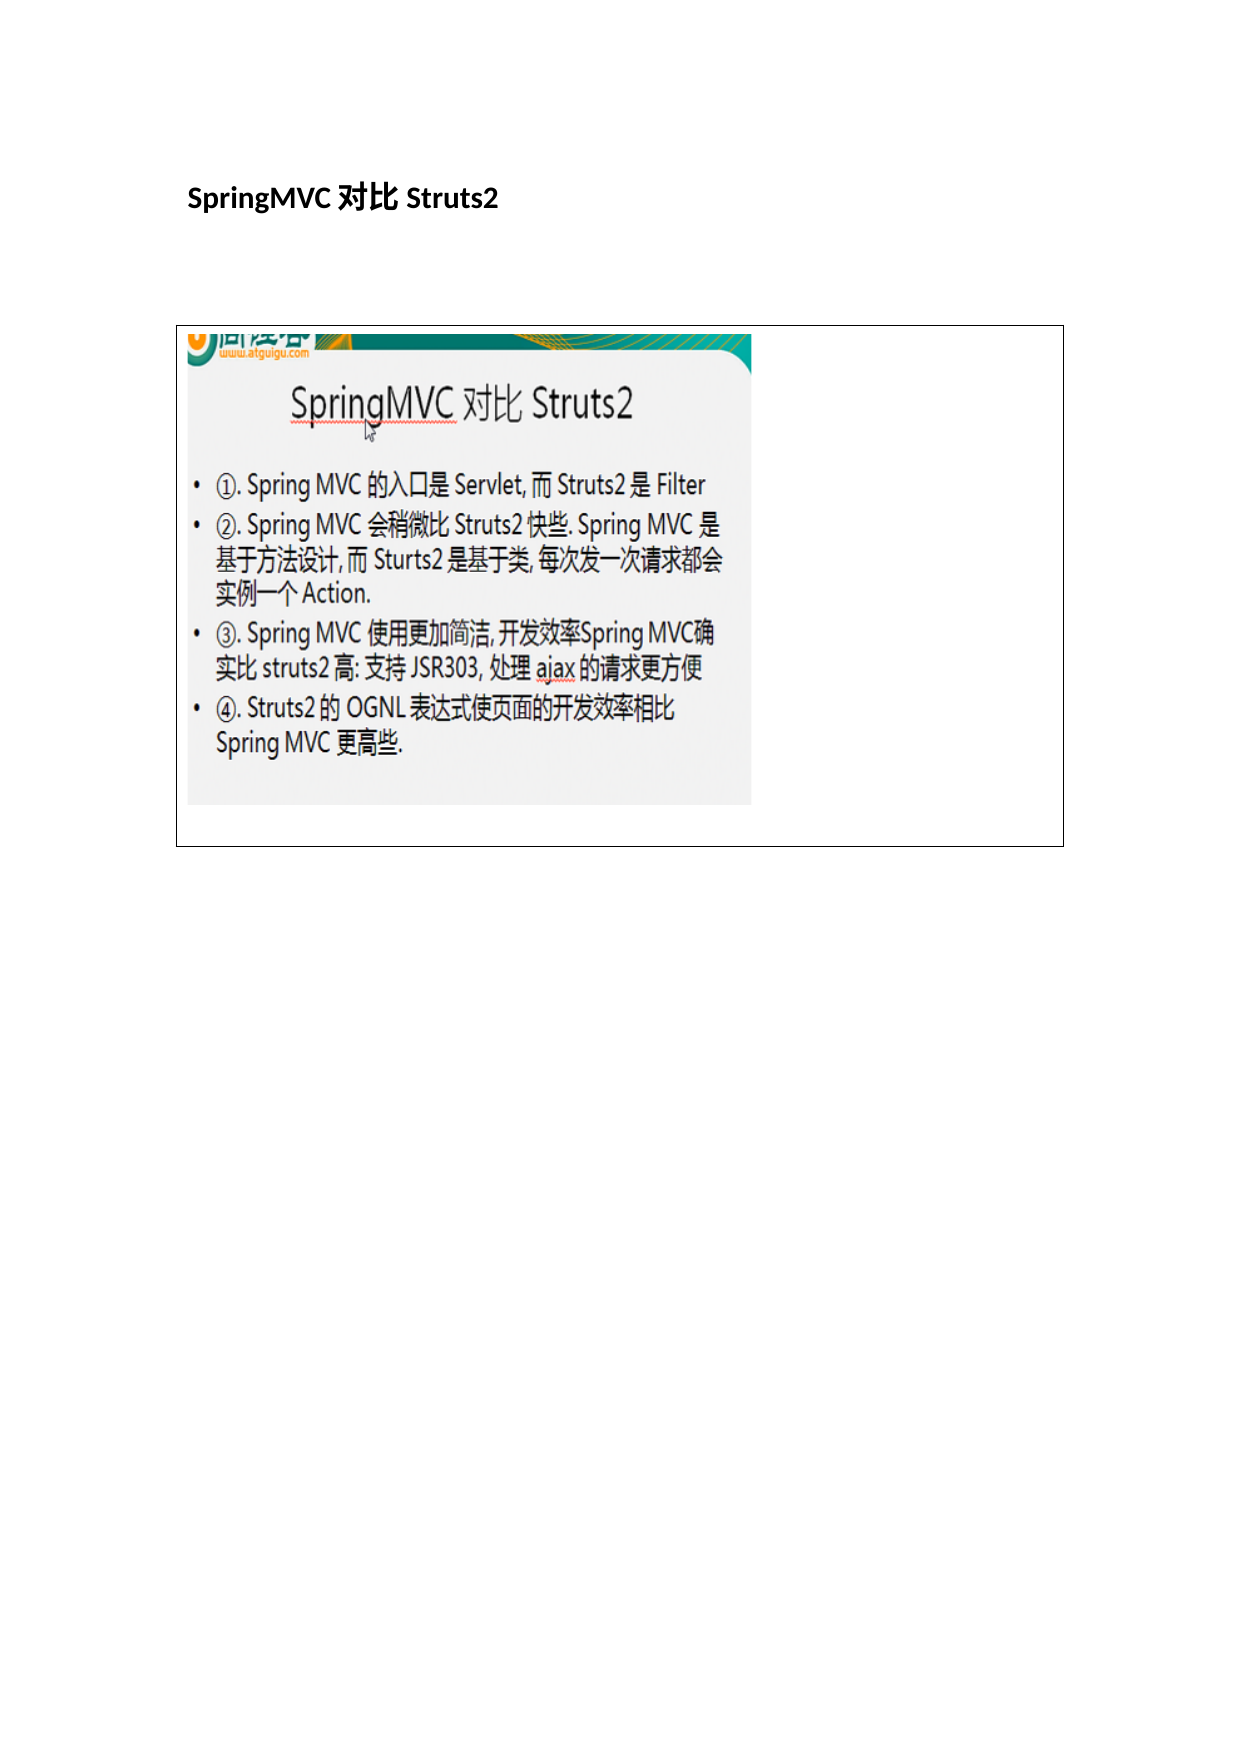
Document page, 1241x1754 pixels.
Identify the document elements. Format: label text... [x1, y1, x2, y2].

subtitle SpringMVC对比Struts2 [187, 162, 1053, 227]
picture [187, 334, 752, 805]
table_header [177, 326, 1063, 846]
